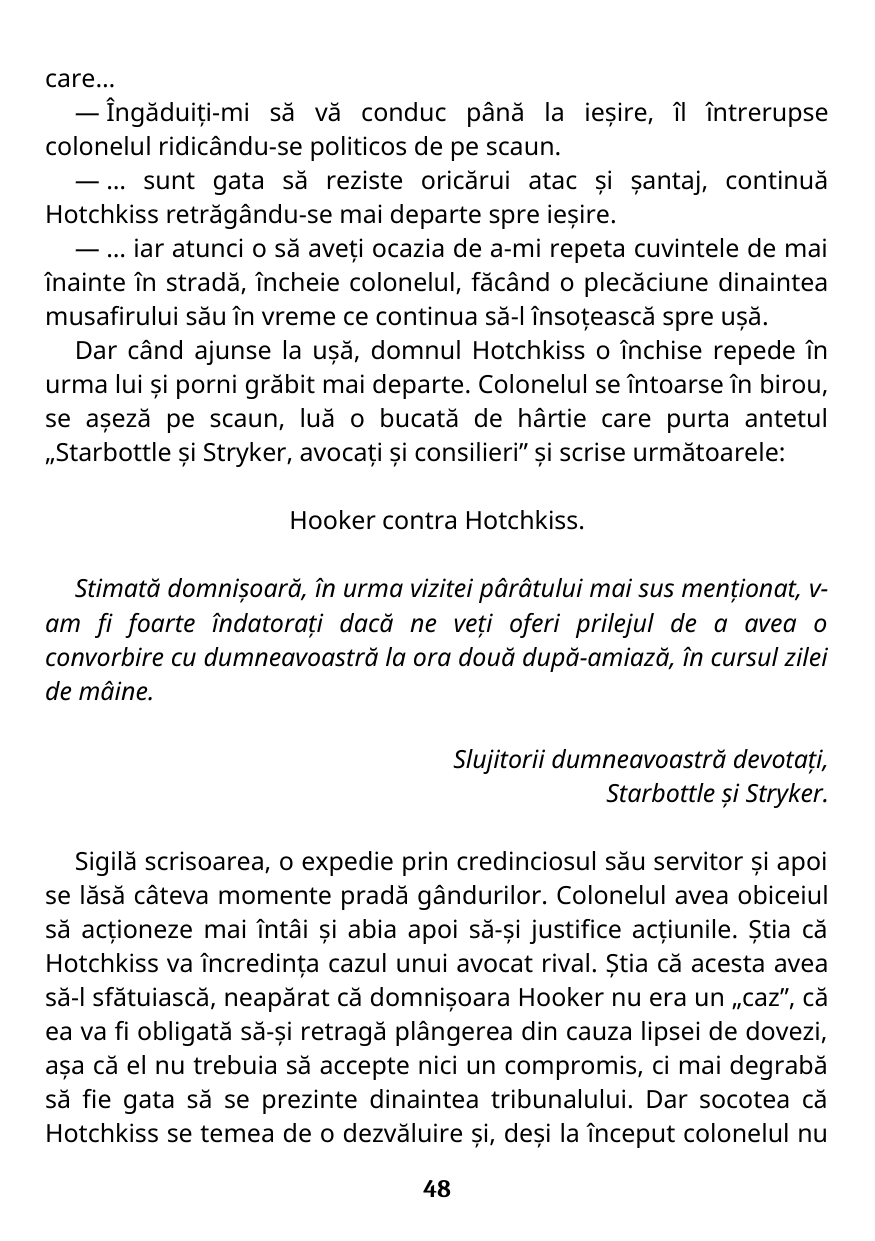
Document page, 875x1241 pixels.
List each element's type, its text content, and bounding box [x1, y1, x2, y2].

text — … sunt gata să reziste oricărui atac şi şantaj, continuă Hotchkiss retrăgându-se mai departe spre ieşire. [45, 162, 829, 231]
text Dar când ajunse la uşă, domnul Hotchkiss o închise repede în urma lui şi porni grăbit mai departe. Colonelul se întoarse în birou, se aşeză pe scaun, luă o bucată de hârtie care purta antetul „Starbottle şi Stryker, avocaţi şi consilieri” şi scrise următoarele: [45, 333, 829, 469]
text Hooker contra Hotchkiss. [45, 503, 829, 537]
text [45, 844, 829, 1150]
text Slujitorii dumneavoastră devotaţi, [45, 741, 829, 776]
text — Îngăduiţi-mi să vă conduc până la ieşire, îl întrerupse colonelul ridicându-se politicos de pe scaun. [45, 94, 829, 162]
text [45, 60, 829, 94]
text Stimată domnişoară, în urma vizitei pârâtului mai sus menţionat, v-am fi foarte îndatoraţi dacă ne veţi oferi prilejul de a avea o convorbire cu dumneavoastră la ora două după-amiază, în cursul zilei de mâine. [45, 571, 829, 707]
text — … iar atunci o să aveţi ocazia de a-mi repeta cuvintele de mai înainte în stradă, încheie colonelul, făcând o plecăciune dinaintea musafirului său în vreme ce continua să-l însoţească spre uşă. [45, 231, 829, 333]
text Starbottle şi Stryker. [45, 776, 829, 809]
